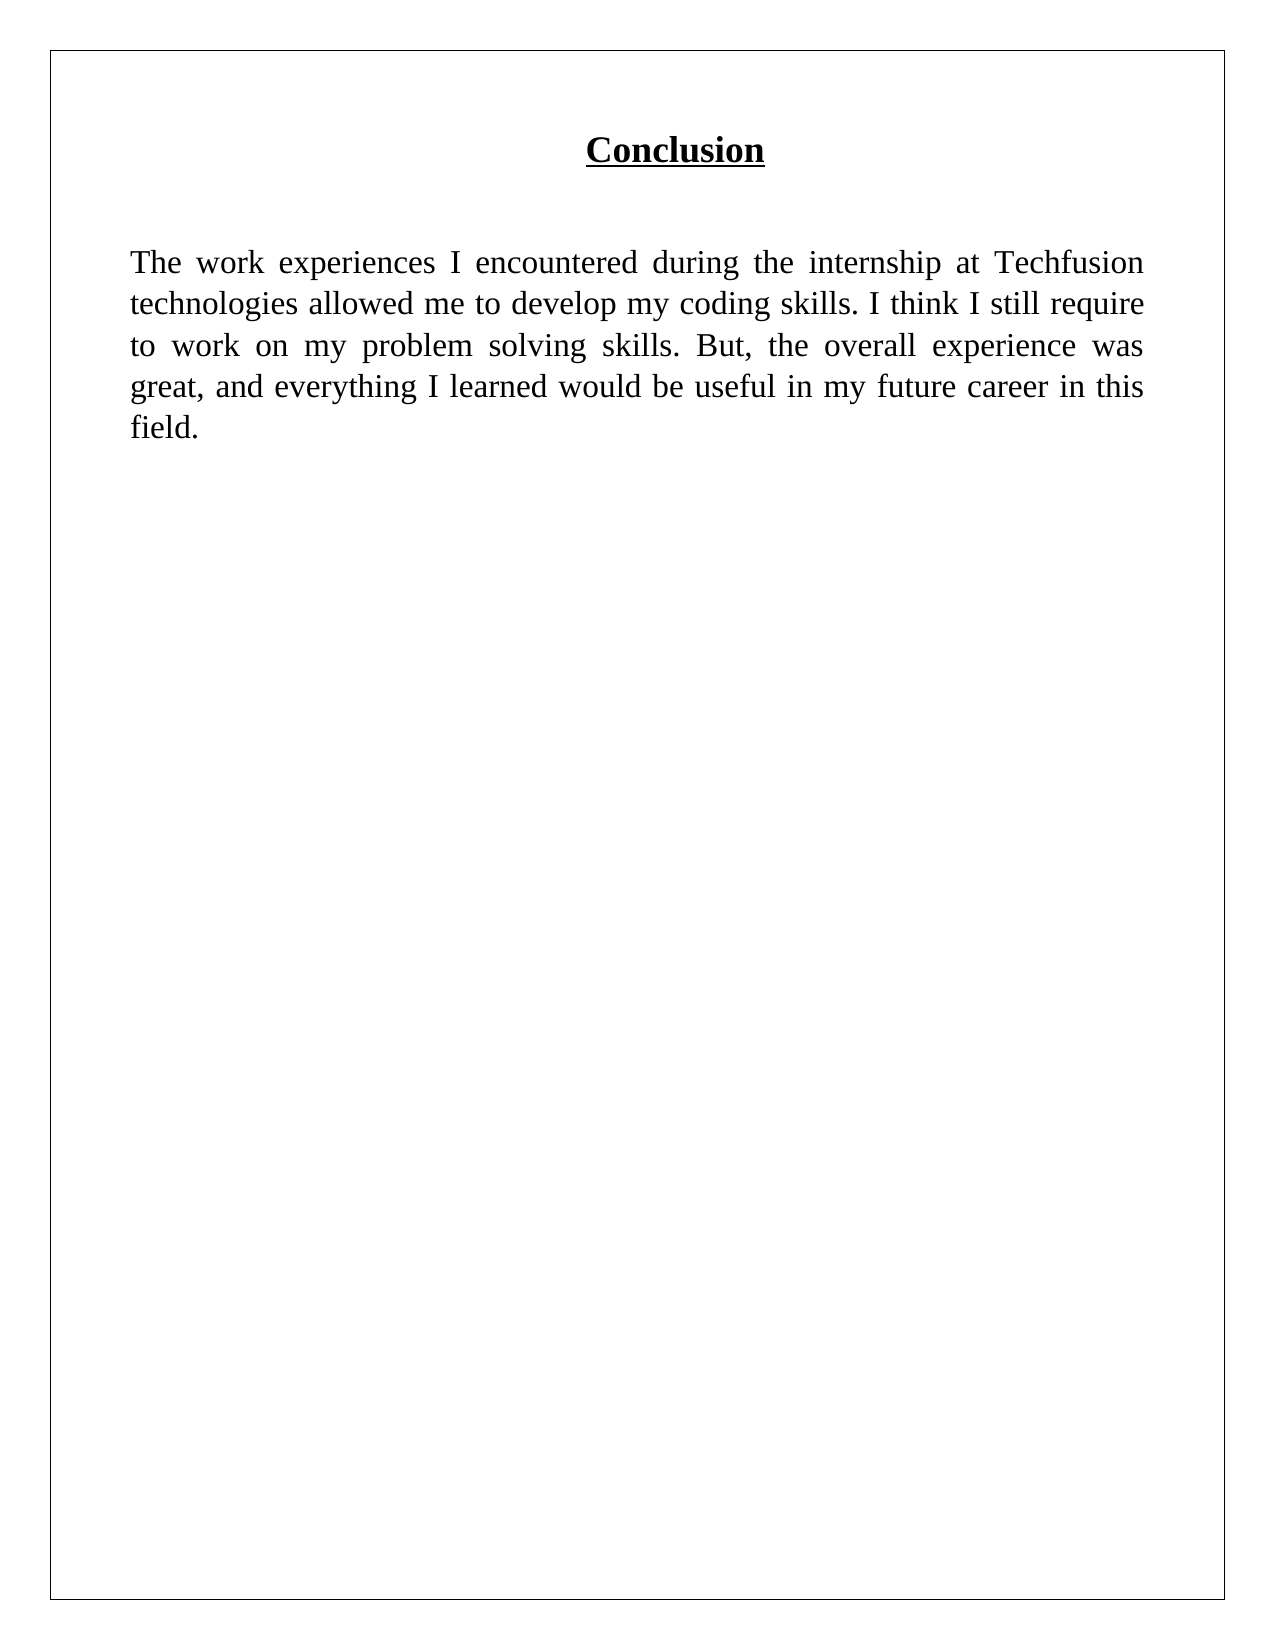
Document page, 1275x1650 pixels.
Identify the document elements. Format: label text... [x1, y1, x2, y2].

list Conclusion [150, 128, 1200, 171]
